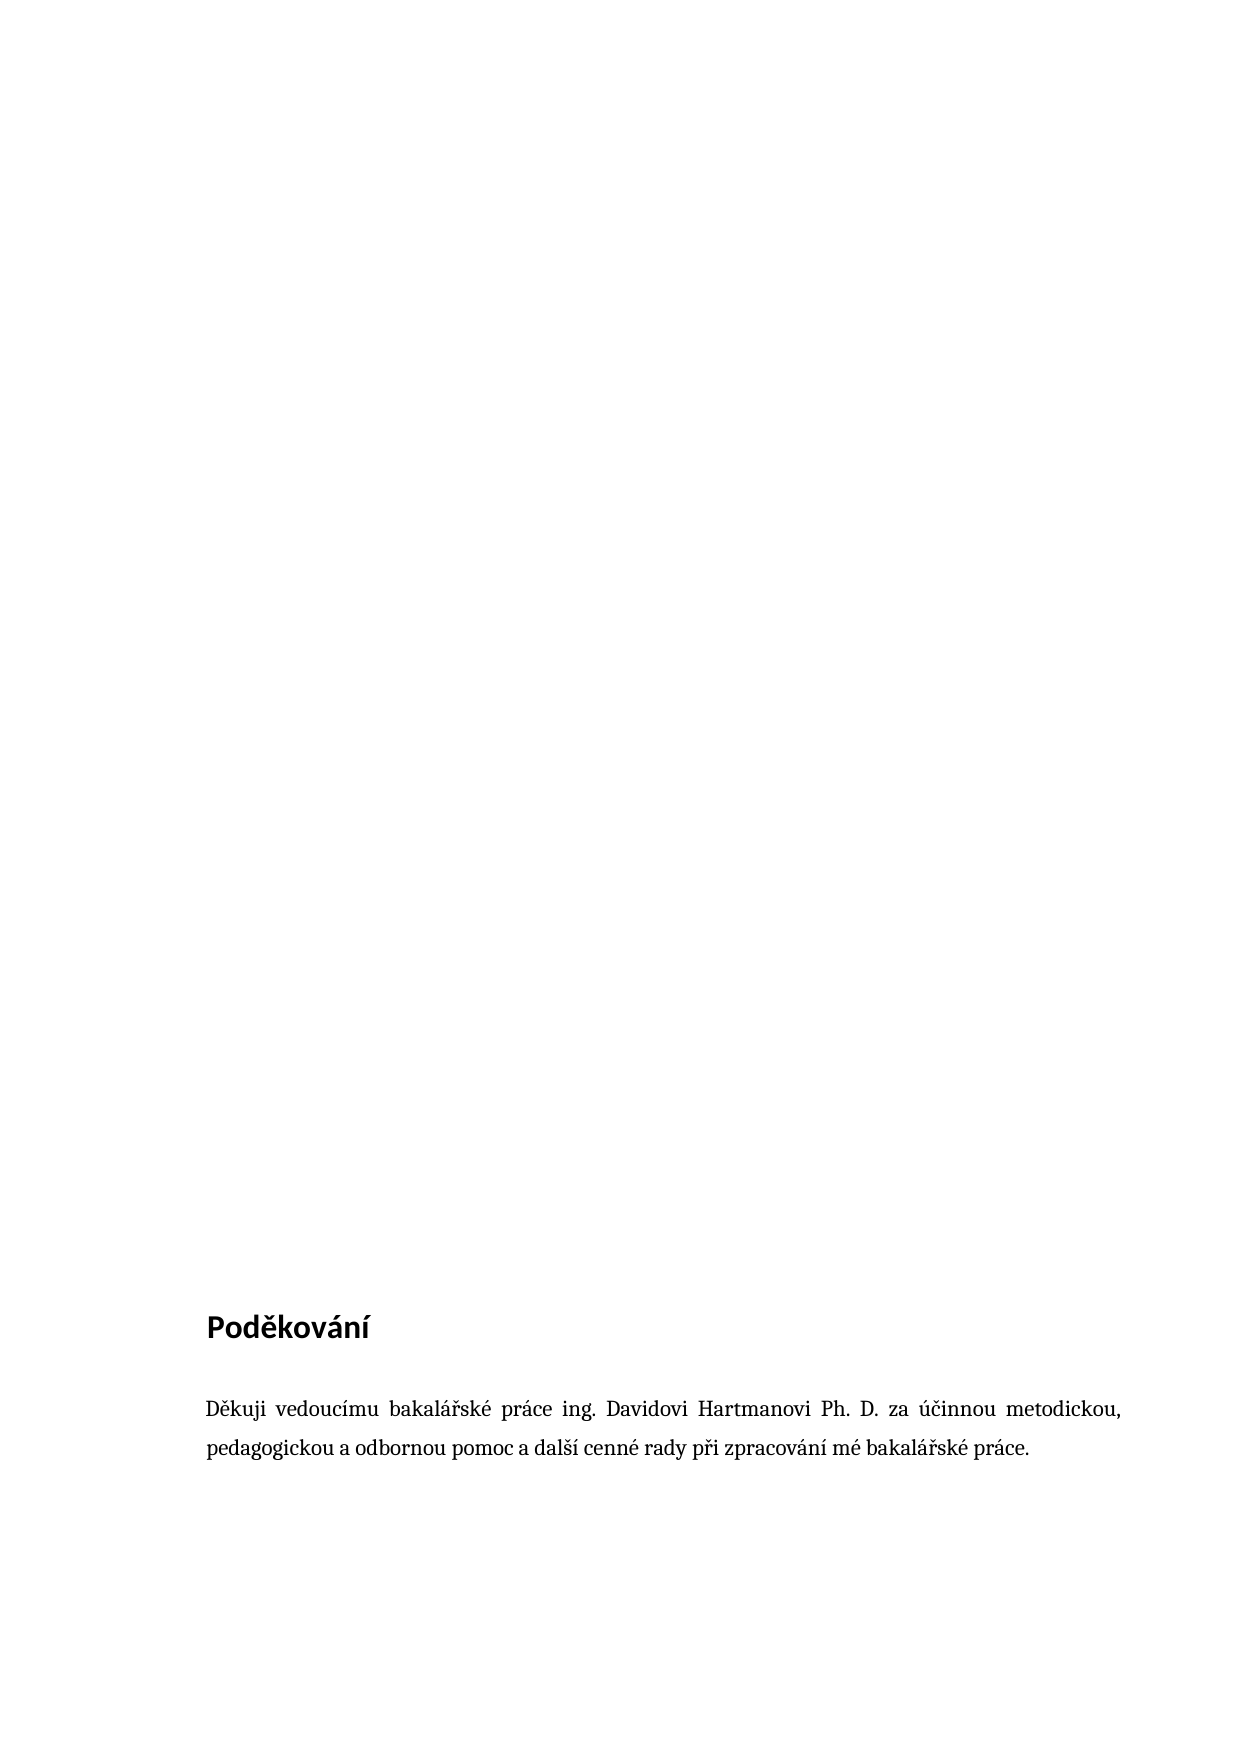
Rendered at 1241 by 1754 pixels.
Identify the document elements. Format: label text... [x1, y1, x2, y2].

text Děkuji vedoucímu bakalářské práce ing. Davidovi Hartmanovi Ph. D. za účinnou metodickou, pedagogickou a odbornou pomoc a další cenné rady při zpracování mé bakalářské práce. [205, 1396, 1123, 1461]
subtitle Poděkování [207, 119, 1123, 1346]
